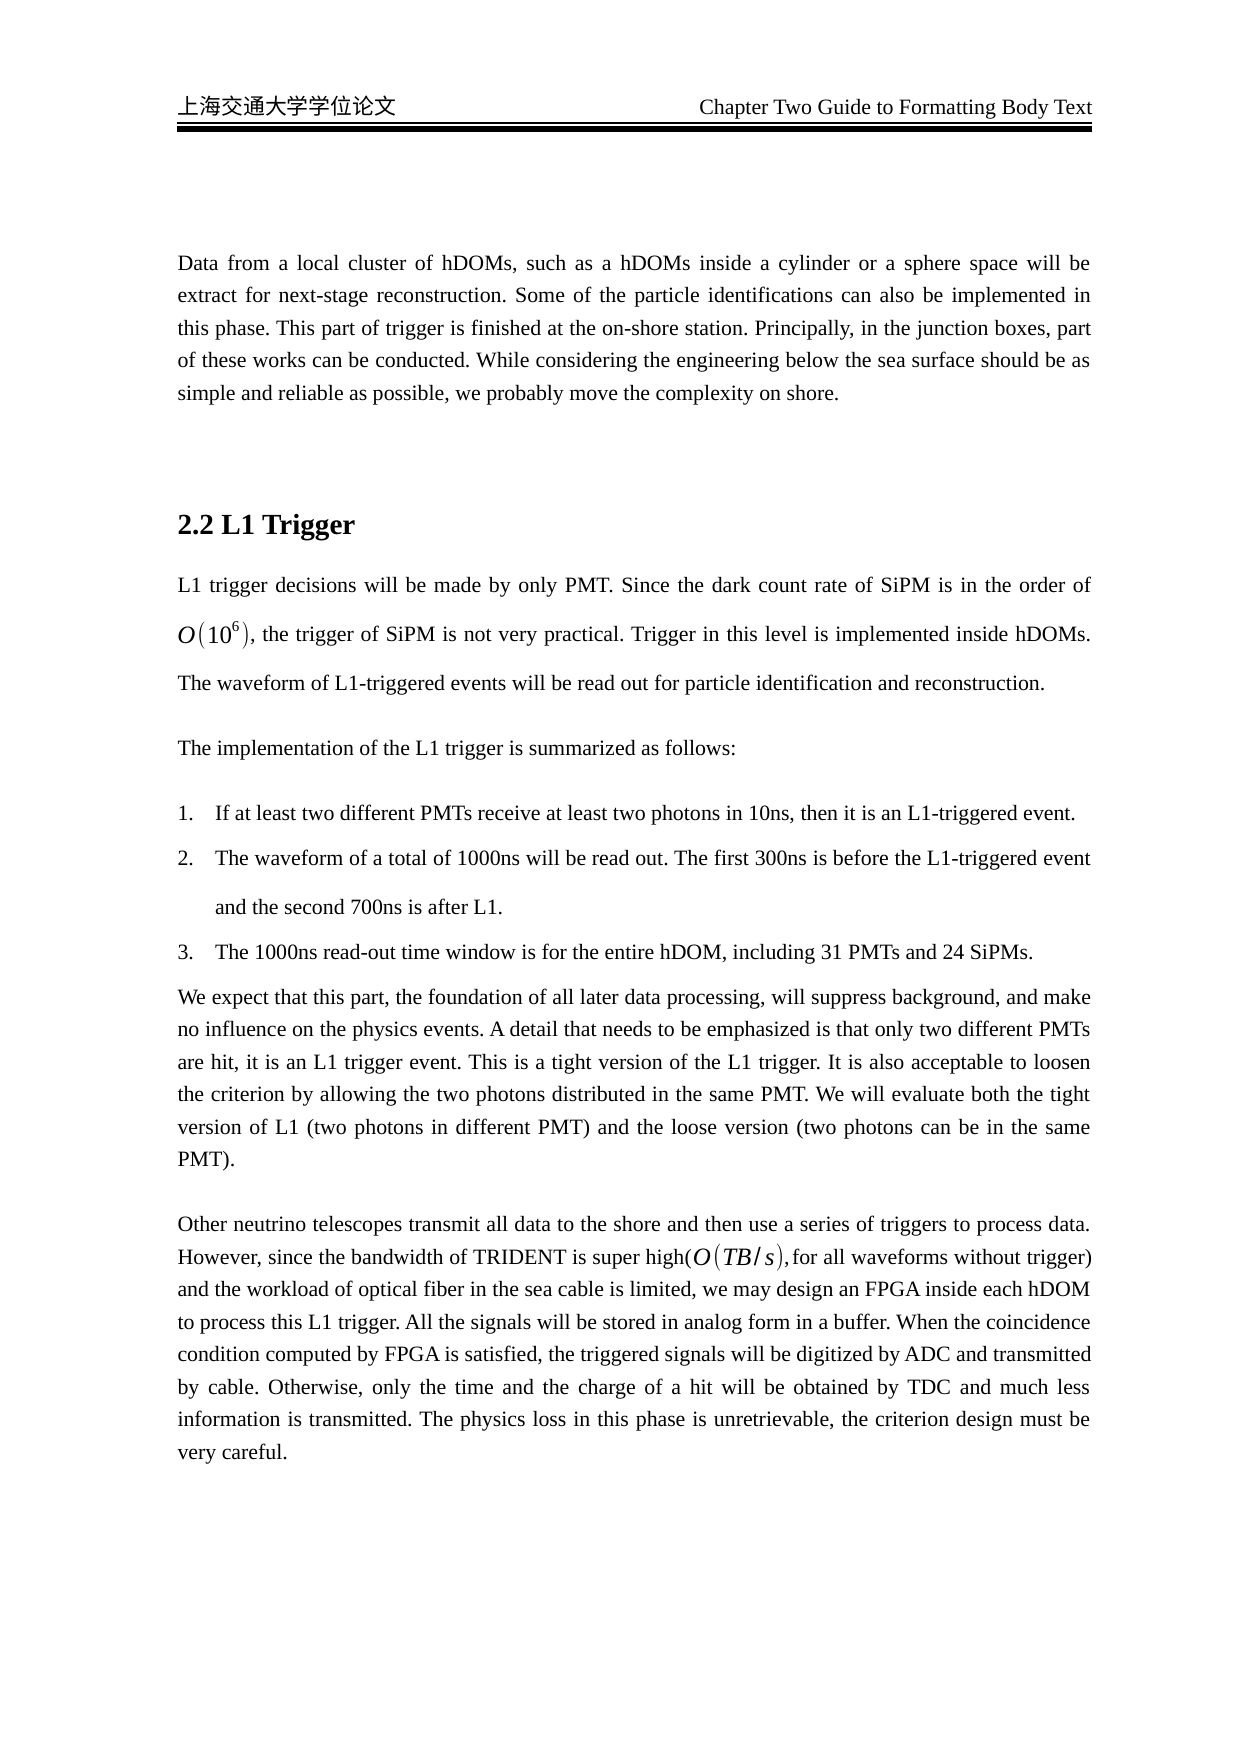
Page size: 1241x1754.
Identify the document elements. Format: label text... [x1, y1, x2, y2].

list If at least two different PMTs receive at least two photons in 10ns, then it is an L1-triggered event. [177, 796, 1092, 829]
list The waveform of a total of 1000ns will be read out. The first 300ns is before the L1-triggered event and the second 700ns is after L1. [177, 841, 1092, 922]
list The 1000ns read-out time window is for the entire hDOM, including 31 PMTs and 24 SiPMs. [177, 935, 1092, 968]
text Data from a local cluster of hDOMs, such as a hDOMs inside a cylinder or a sphere space will be extract for next-stage reconstruction. Some of the particle identifications can also be implemented in this phase. This part of trigger is finished at the on-shore station. Principally, in the junction boxes, part of these works can be conducted. While considering the engineering below the sea surface should be as simple and reliable as possible, we probably move the complexity on shore. [177, 246, 1092, 409]
text L1 trigger decisions will be made by only PMT. Since the dark count rate of SiPM is in the order of , the trigger of SiPM is not very practical. Trigger in this level is implemented inside hDOMs. The waveform of L1-triggered events will be read out for particle identification and reconstruction. [177, 569, 1092, 699]
text We expect that this part, the foundation of all later data processing, will suppress background, and make no influence on the physics events. A detail that needs to be emphasized is that only two different PMTs are hit, it is an L1 trigger event. This is a tight version of the L1 trigger. It is also acceptable to loosen the criterion by allowing the two photons distributed in the same PMT. We will evaluate both the tight version of L1 (two photons in different PMT) and the loose version (two photons can be in the same PMT). [177, 980, 1092, 1175]
subtitle 2.2 L1 Trigger [177, 491, 1092, 556]
text Other neutrino telescopes transmit all data to the shore and then use a series of triggers to process data. However, since the bandwidth of TRIDENT is super high(,for all waveforms without trigger) and the workload of optical fiber in the sea cable is limited, we may design an FPGA inside each hDOM to process this L1 trigger. All the signals will be stored in analog form in a buffer. When the coincidence condition computed by FPGA is satisfied, the triggered signals will be digitized by ADC and transmitted by cable. Otherwise, only the time and the charge of a hit will be obtained by TDC and much less information is transmitted. The physics loss in this phase is unretrievable, the criterion design must be very careful. [177, 1208, 1092, 1468]
text The implementation of the L1 trigger is summarized as follows: [177, 731, 1092, 764]
